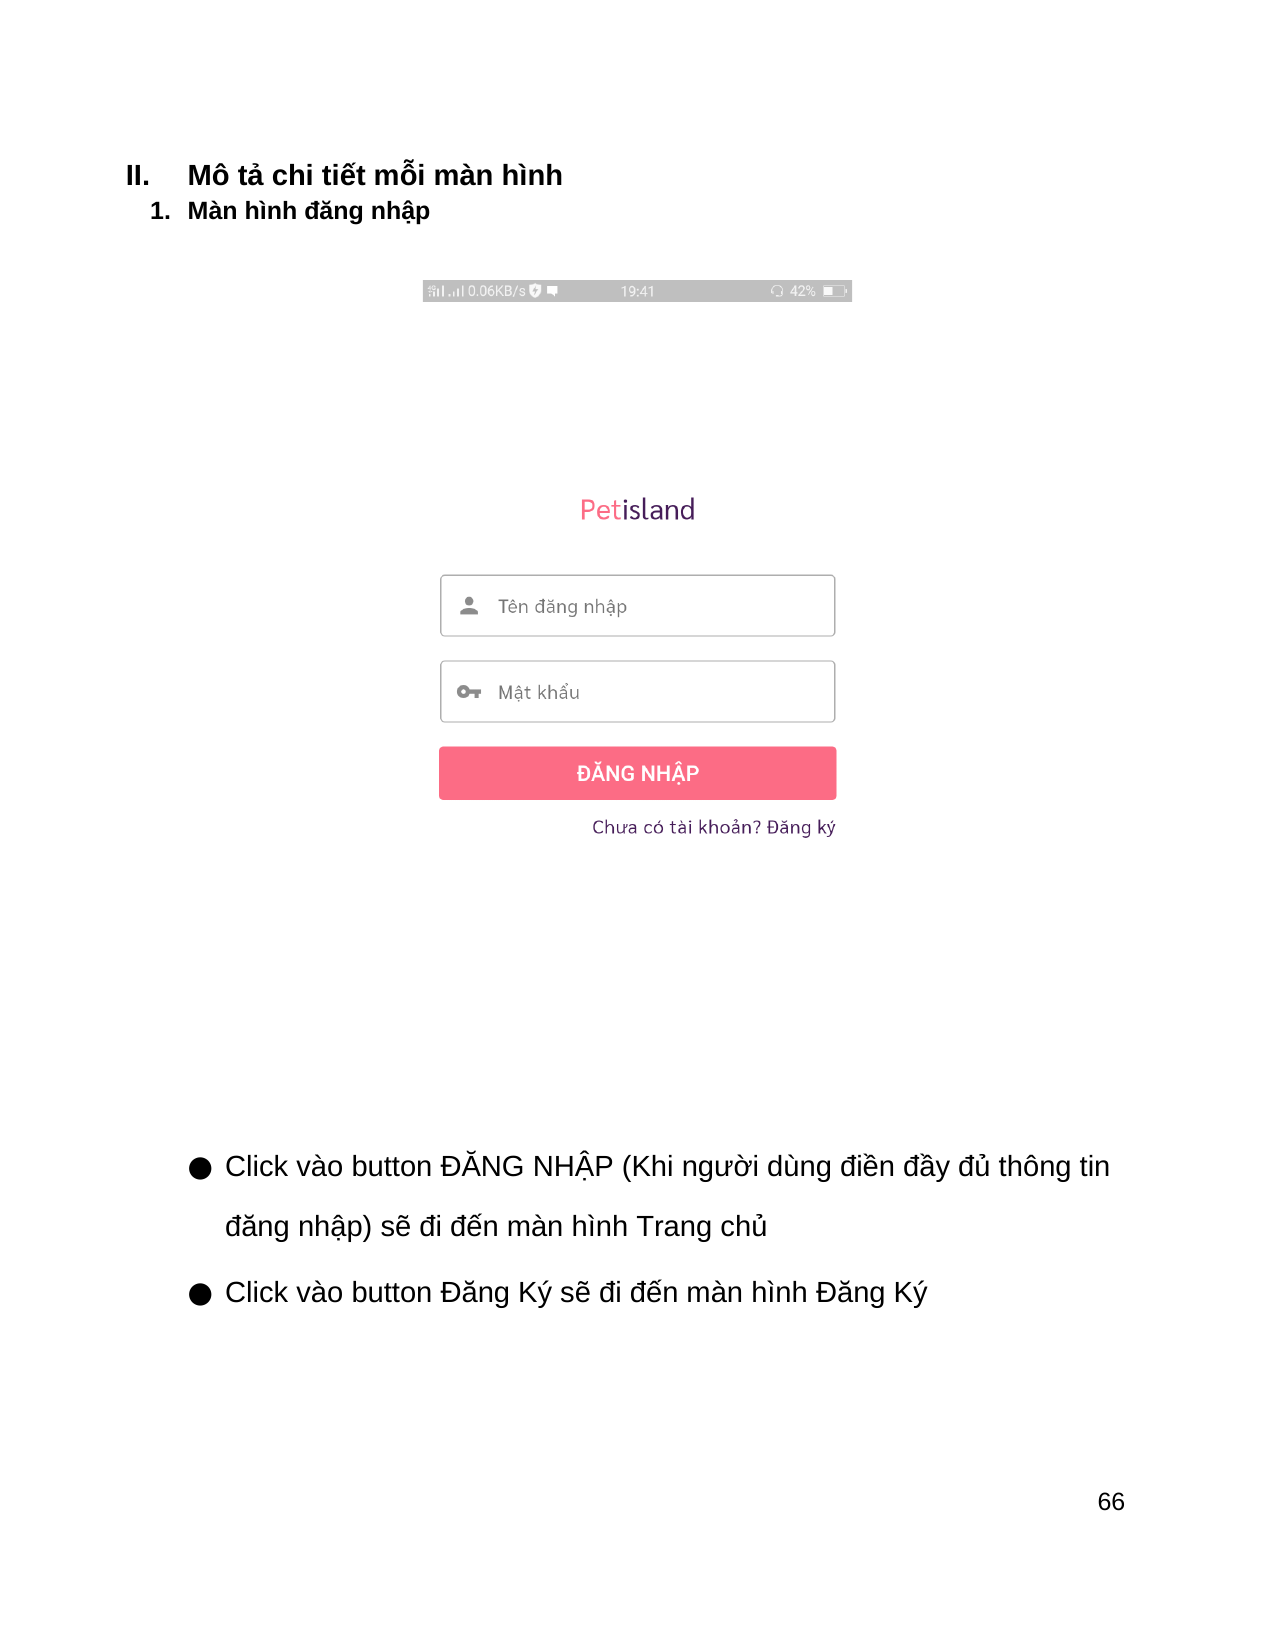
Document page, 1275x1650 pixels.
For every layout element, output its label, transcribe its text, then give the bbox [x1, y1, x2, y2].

picture [422, 280, 853, 1044]
subtitle Màn hình đăng nhập [150, 196, 1125, 225]
list Click vào button Đăng Ký sẽ đi đến màn hình Đăng Ký [187, 1260, 1125, 1319]
list Click vào button ĐĂNG NHẬP (Khi người dùng điền đầy đủ thông tin đăng nhập) sẽ đi đến màn hình Trang chủ [187, 1133, 1125, 1243]
subtitle Mô tả chi tiết mỗi màn hình [150, 158, 1125, 192]
